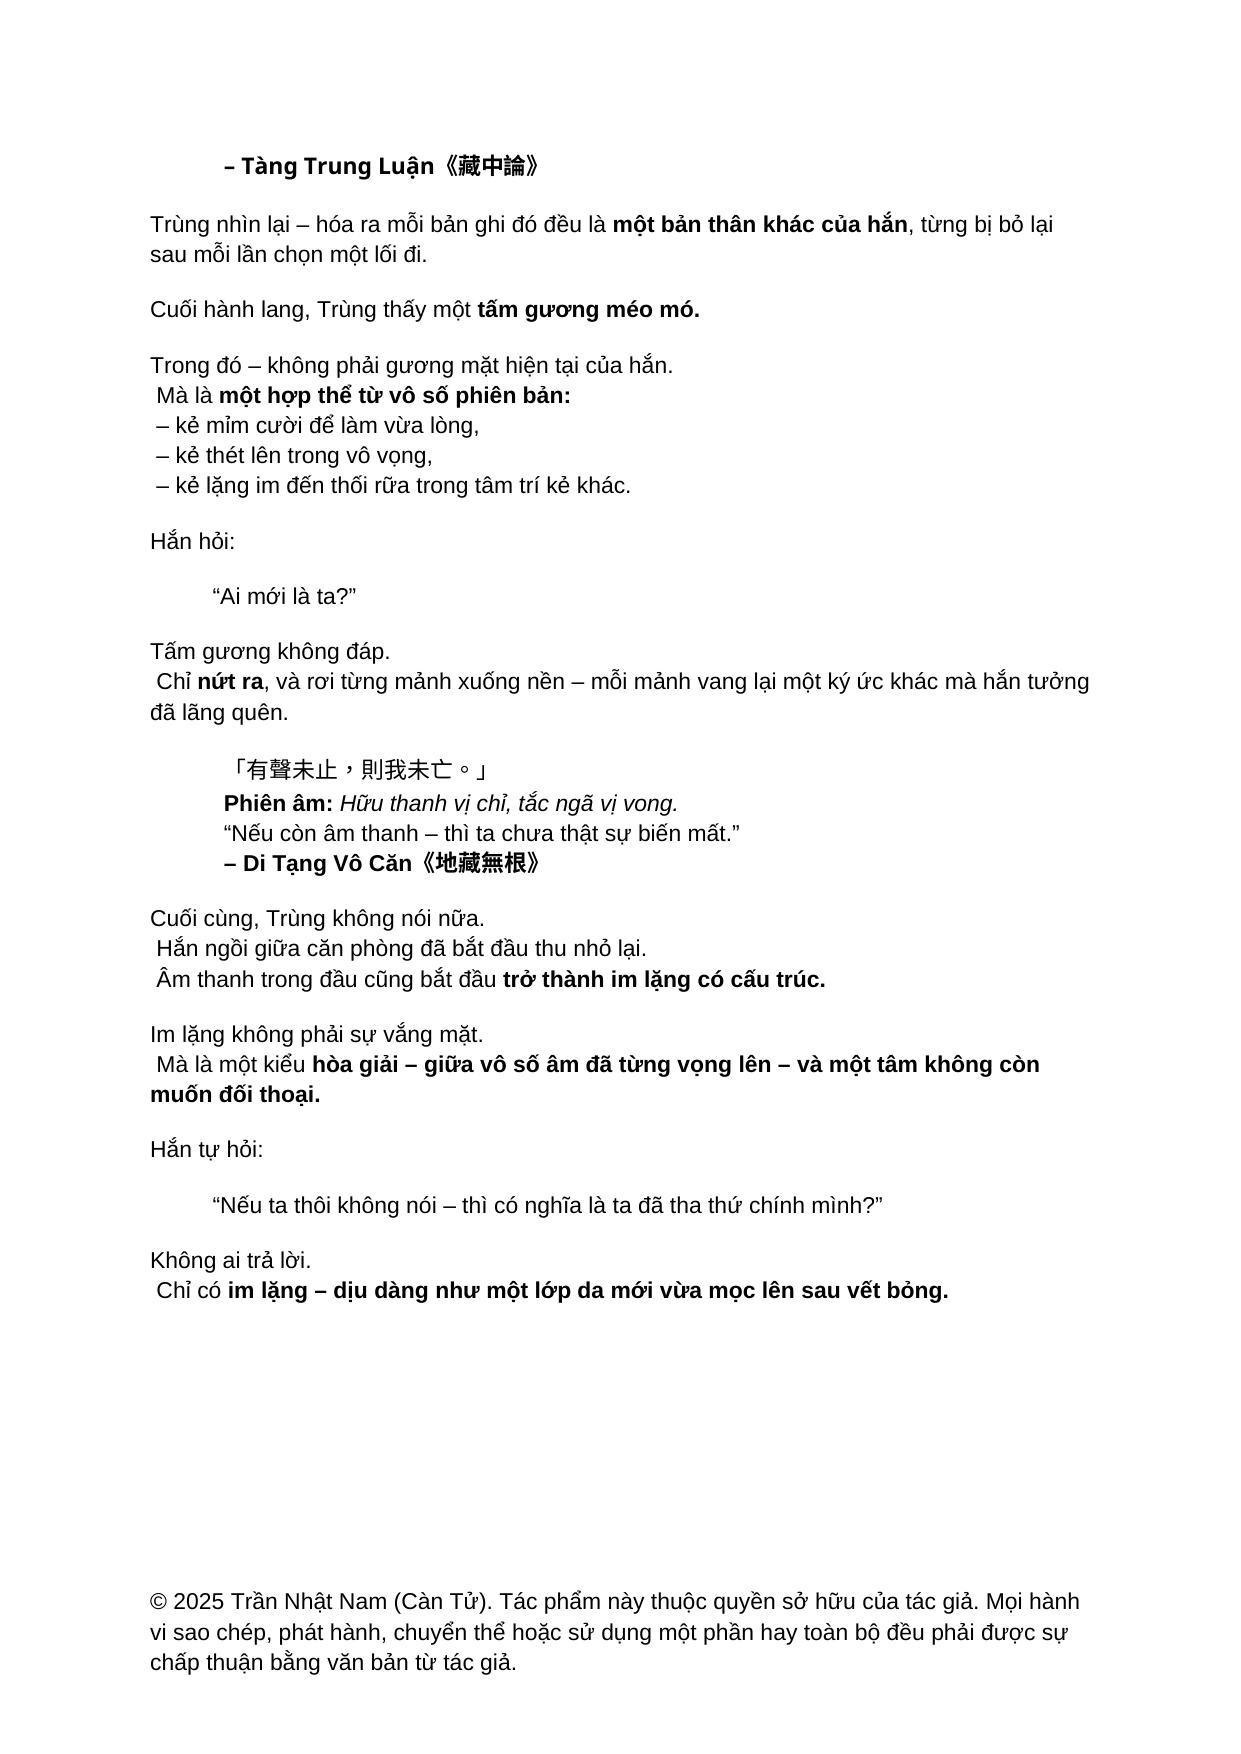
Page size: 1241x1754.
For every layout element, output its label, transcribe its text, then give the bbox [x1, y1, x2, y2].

text Cuối hành lang, Trùng thấy một tấm gương méo mó. [150, 296, 1090, 323]
text Cuối cùng, Trùng không nói nữa. Hắn ngồi giữa căn phòng đã bắt đầu thu nhỏ lại. Âm thanh trong đầu cũng bắt đầu trở thành im lặng có cấu trúc. [150, 905, 1090, 992]
text Không ai trả lời. Chỉ có im lặng – dịu dàng như một lớp da mới vừa mọc lên sau vết bỏng. [150, 1247, 1090, 1303]
text 「有聲未止，則我未亡。」 [224, 754, 1090, 785]
text Im lặng không phải sự vắng mặt. Mà là một kiểu hòa giải – giữa vô số âm đã từng vọng lên – và một tâm không còn muốn đối thoại. [150, 1021, 1090, 1108]
text Hắn hỏi: [150, 528, 1090, 554]
text “Nếu còn âm thanh – thì ta chưa thật sự biến mất.” [224, 820, 1090, 846]
text Hắn tự hỏi: [150, 1136, 1090, 1163]
text Phiên âm: Hữu thanh vị chỉ, tắc ngã vị vong. [224, 789, 1090, 816]
text Tấm gương không đáp. Chỉ nứt ra, và rơi từng mảnh xuống nền – mỗi mảnh vang lại một ký ức khác mà hắn tưởng đã lãng quên. [150, 638, 1090, 725]
text Trong đó – không phải gương mặt hiện tại của hắn. Mà là một hợp thể từ vô số phiên bản: – kẻ mỉm cười để làm vừa lòng, – kẻ thét lên trong vô vọng, – kẻ lặng im đến thối rữa trong tâm trí kẻ khác. [150, 352, 1090, 499]
text Trùng nhìn lại – hóa ra mỗi bản ghi đó đều là một bản thân khác của hắn, từng bị bỏ lại sau mỗi lần chọn một lối đi. [150, 211, 1090, 267]
text – Di Tạng Vô Căn《地藏無根》 [224, 850, 1090, 876]
text “Nếu ta thôi không nói – thì có nghĩa là ta đã tha thứ chính mình?” [212, 1192, 1028, 1218]
text – Tàng Trung Luận《藏中論》 [150, 150, 1090, 181]
text “Ai mới là ta?” [212, 583, 1028, 609]
